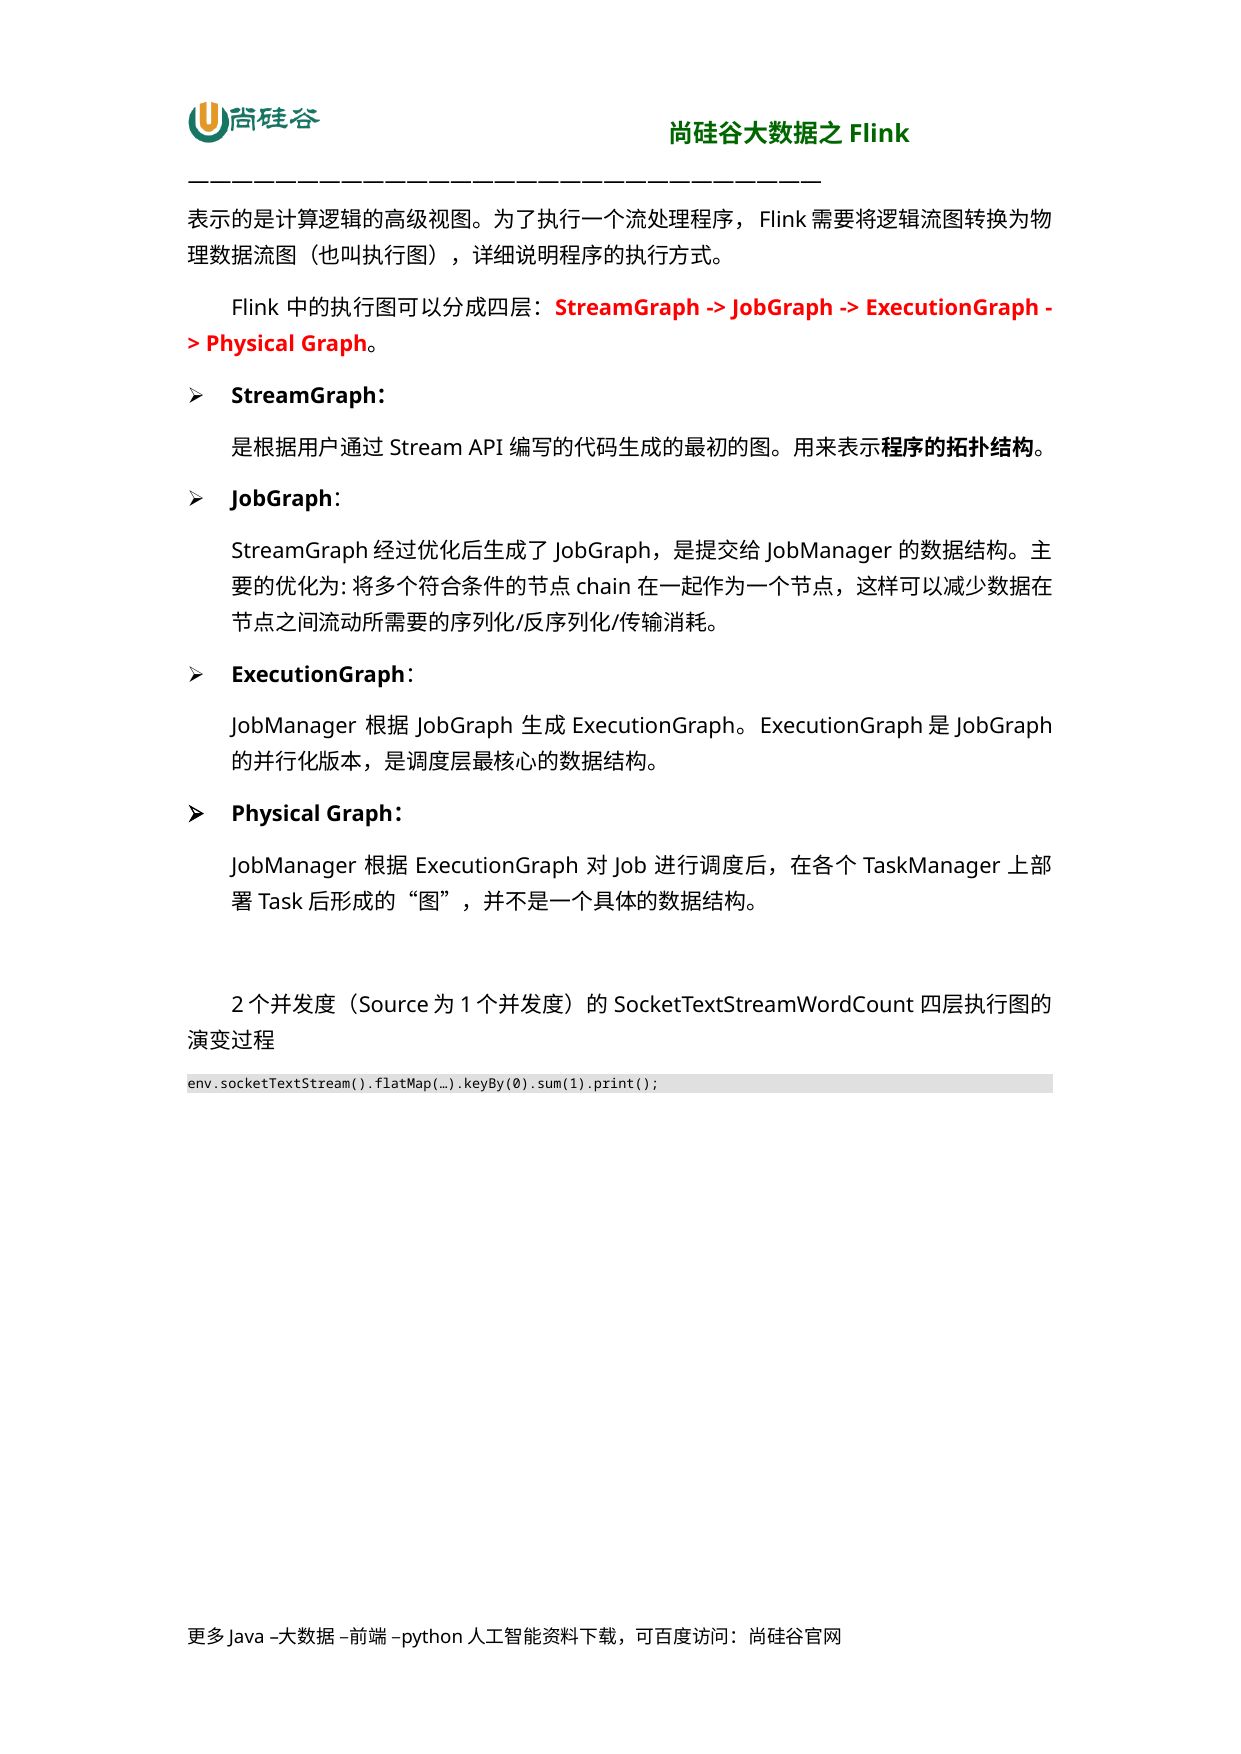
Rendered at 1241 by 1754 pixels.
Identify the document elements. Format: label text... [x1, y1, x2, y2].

text Flink 中的执行图可以分成四层：StreamGraph -> JobGraph -> ExecutionGraph -> Physical Graph。 [187, 290, 1053, 358]
list JobGraph： [187, 481, 1053, 513]
text 由Flink程序直接映射成的数据流图是StreamGraph，也被称为逻辑流图，因为它们表示的是计算逻辑的高级视图。为了执行一个流处理程序，Flink需要将逻辑流图转换为物理数据流图（也叫执行图），详细说明程序的执行方式。 [187, 202, 1053, 270]
picture [187, 101, 320, 143]
list Physical Graph： [187, 796, 1053, 828]
list 是根据用户通过 Stream API 编写的代码生成的最初的图。用来表示程序的拓扑结构。 [231, 429, 1053, 462]
list ExecutionGraph： [187, 656, 1053, 689]
list 2个并发度（Source为1个并发度）的 SocketTextStreamWordCount 四层执行图的演变过程 [187, 987, 1053, 1055]
list StreamGraph： [187, 377, 1053, 410]
list JobManager 根据 JobGraph 生成ExecutionGraph。ExecutionGraph是JobGraph的并行化版本，是调度层最核心的数据结构。 [231, 708, 1053, 776]
list JobManager 根据 ExecutionGraph 对 Job 进行调度后，在各个TaskManager 上部署 Task 后形成的“图”，并不是一个具体的数据结构。 [231, 848, 1053, 916]
list StreamGraph经过优化后生成了 JobGraph，是提交给 JobManager 的数据结构。主要的优化为: 将多个符合条件的节点 chain 在一起作为一个节点，这样可以减少数据在节点之间流动所需要的序列化/反序列化/传输消耗。 [231, 533, 1053, 637]
text env.socketTextStream().flatMap(…).keyBy(0).sum(1).print(); [187, 1074, 1053, 1093]
